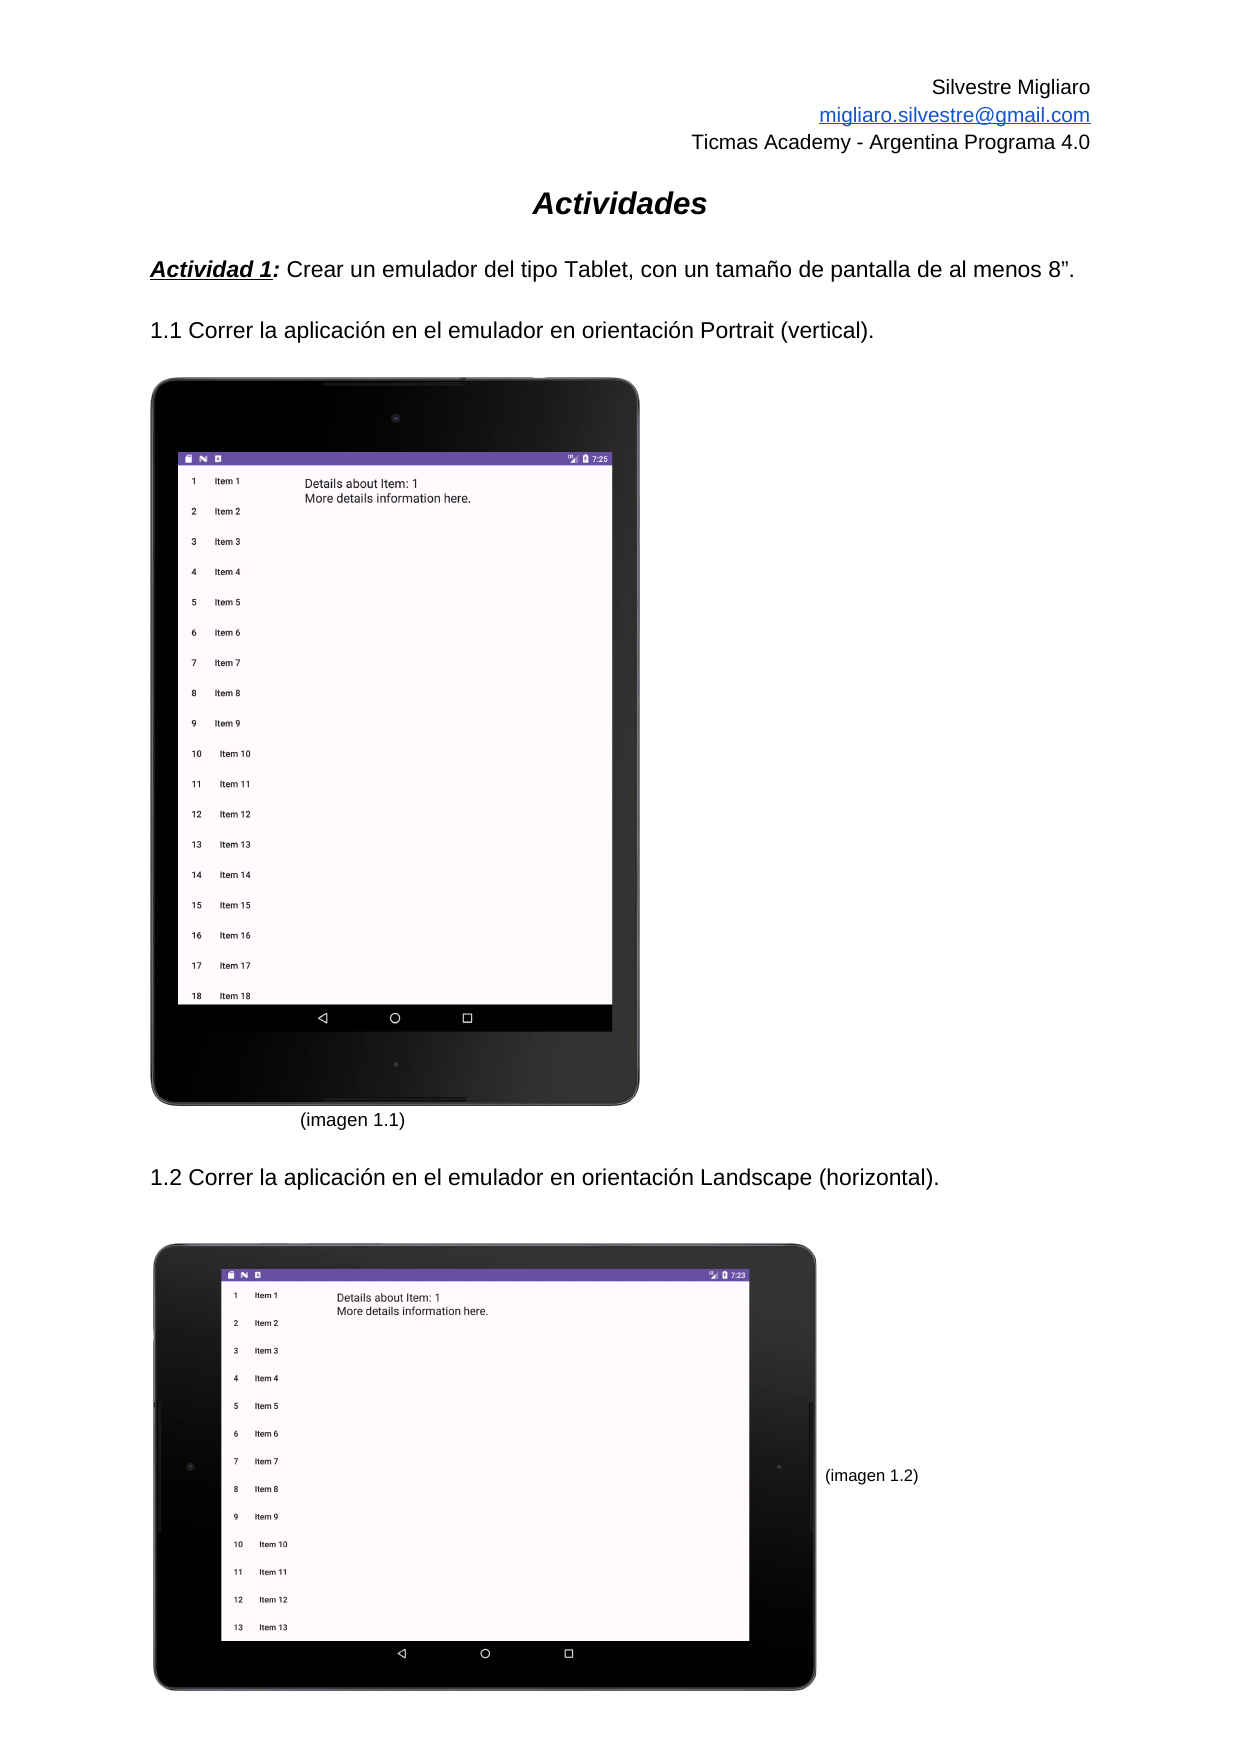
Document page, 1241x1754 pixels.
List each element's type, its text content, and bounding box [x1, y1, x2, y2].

text 1.2 Correr la aplicación en el emulador en orientación Landscape (horizontal). [150, 1164, 1090, 1190]
text Actividad 1: Crear un emulador del tipo Tablet, con un tamaño de pantalla de al menos 8”. [150, 256, 1090, 283]
picture [153, 1243, 817, 1691]
text (imagen 1.1) [300, 1109, 1090, 1131]
text (imagen 1.2) [817, 1466, 1090, 1485]
picture [150, 377, 640, 1106]
text 1.1 Correr la aplicación en el emulador en orientación Portrait (vertical). [150, 317, 1090, 343]
text Actividades [150, 185, 1090, 221]
